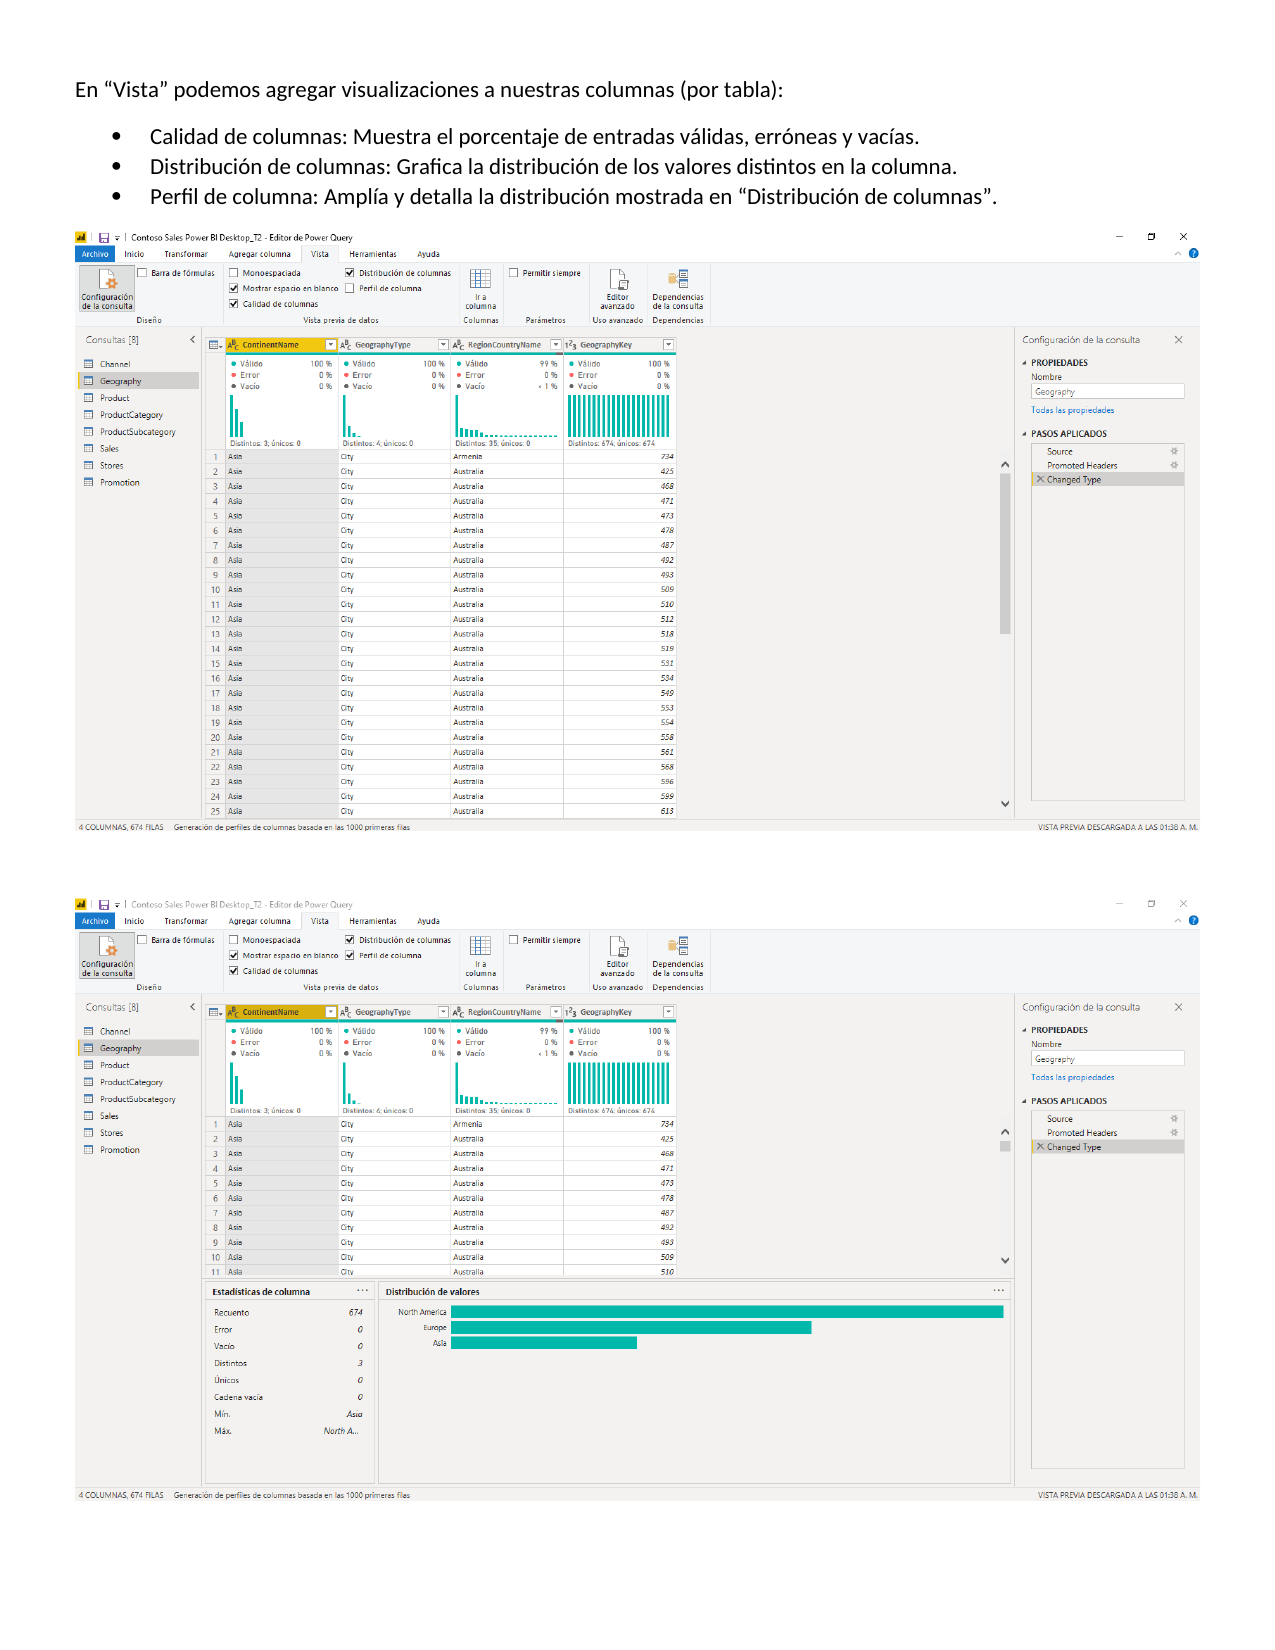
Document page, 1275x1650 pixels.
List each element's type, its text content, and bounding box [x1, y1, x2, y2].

list Calidad de columnas: Muestra el porcentaje de entradas válidas, erróneas y vacías. [112, 122, 1200, 150]
list Distribución de columnas: Grafica la distribución de los valores distintos en la columna. [112, 152, 1200, 180]
picture [75, 229, 1200, 831]
list Perfil de columna: Amplía y detalla la distribución mostrada en “Distribución de columnas”. [112, 182, 1200, 210]
text En “Vista” podemos agregar visualizaciones a nuestras columnas (por tabla): [75, 75, 1200, 103]
picture [75, 896, 1200, 1501]
